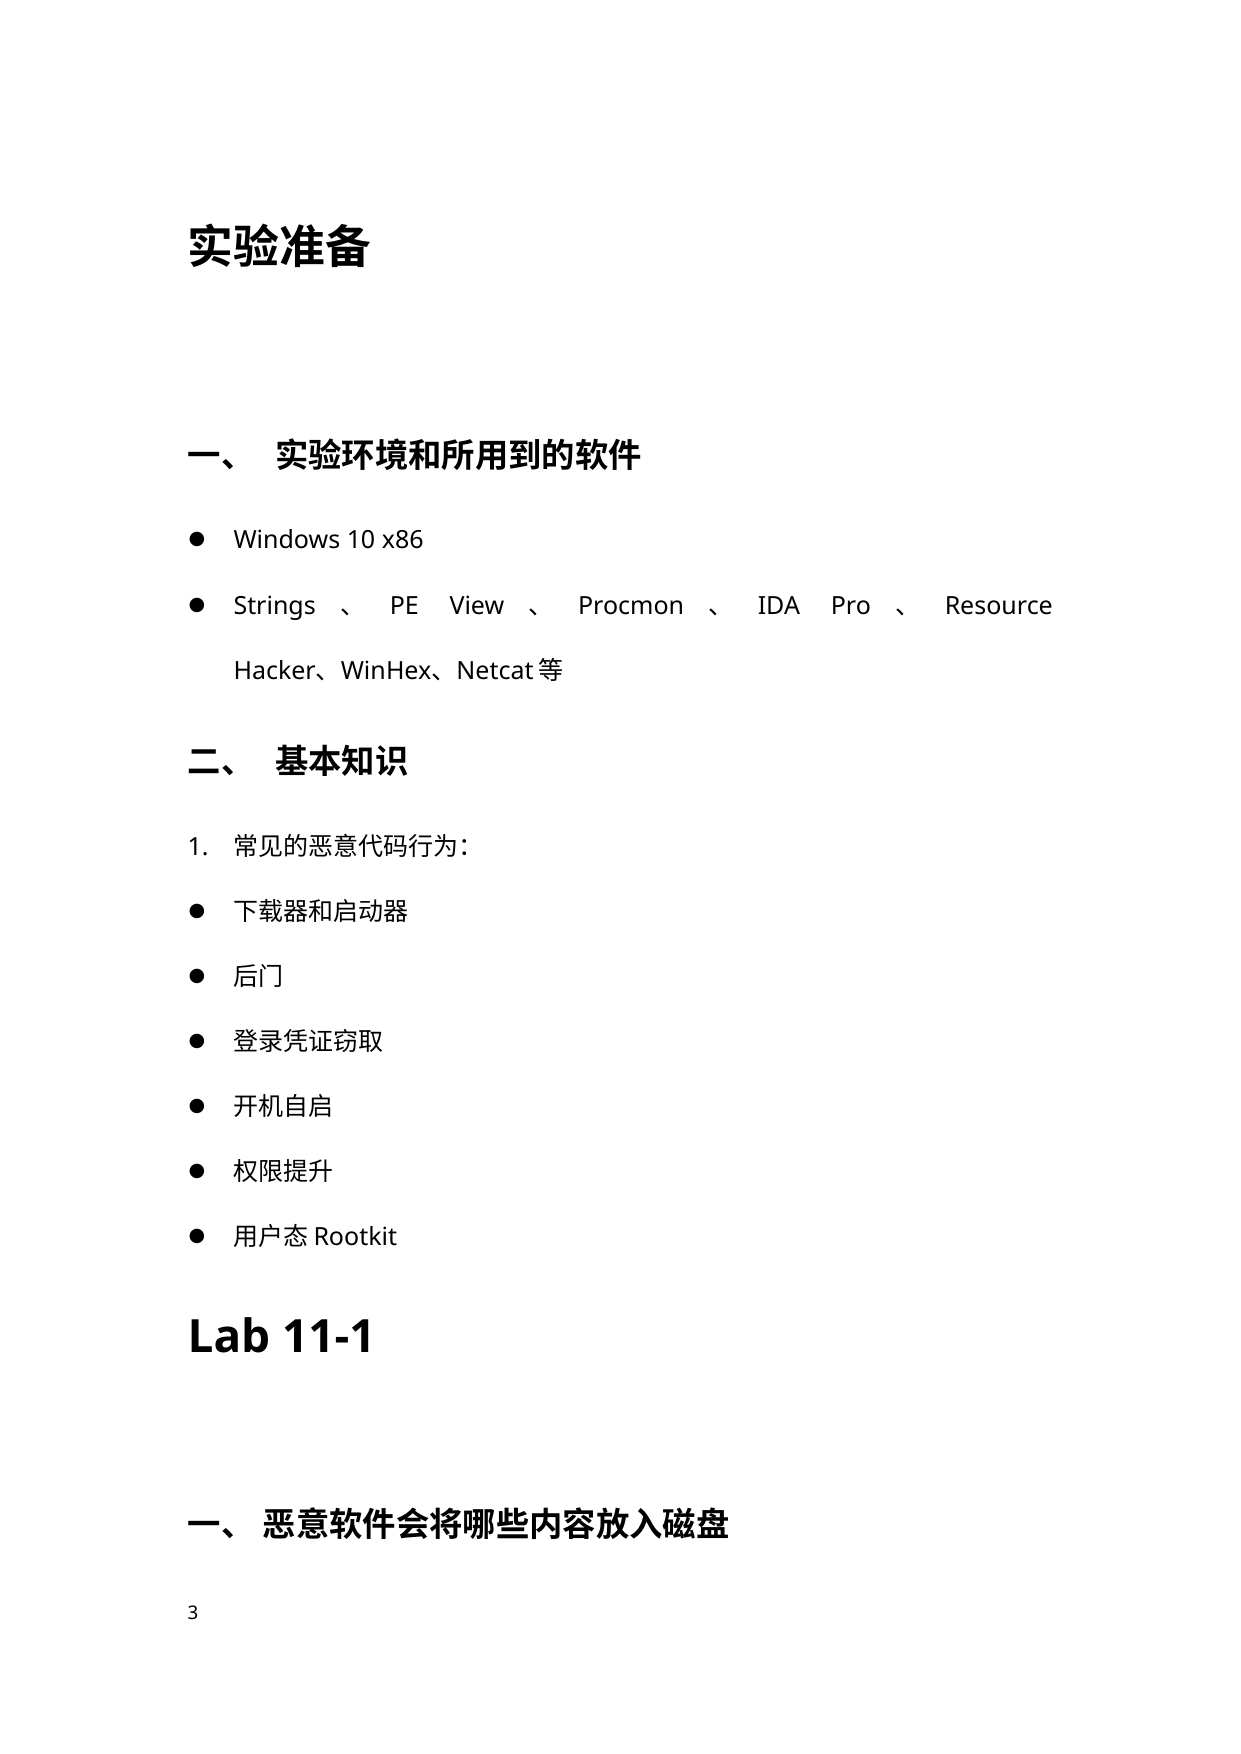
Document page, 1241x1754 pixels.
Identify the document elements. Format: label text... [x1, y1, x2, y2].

list 用户态Rootkit [187, 1202, 1053, 1267]
list Strings、PE View、Procmon、IDA Pro、Resource Hacker、WinHex、Netcat等 [187, 571, 1053, 701]
list 权限提升 [187, 1137, 1053, 1202]
subtitle Lab 11-1 [187, 1302, 1053, 1367]
list 下载器和启动器 [187, 877, 1053, 942]
list 常见的恶意代码行为： [187, 812, 1053, 877]
subtitle 基本知识 [187, 726, 1053, 791]
list 登录凭证窃取 [187, 1007, 1053, 1072]
list 后门 [187, 942, 1053, 1007]
list 开机自启 [187, 1072, 1053, 1137]
list Windows 10 x86 [187, 506, 1053, 571]
subtitle 实验环境和所用到的软件 [187, 421, 1053, 486]
subtitle 实验准备 [187, 195, 1053, 293]
subtitle 恶意软件会将哪些内容放入磁盘 [187, 1489, 1053, 1554]
